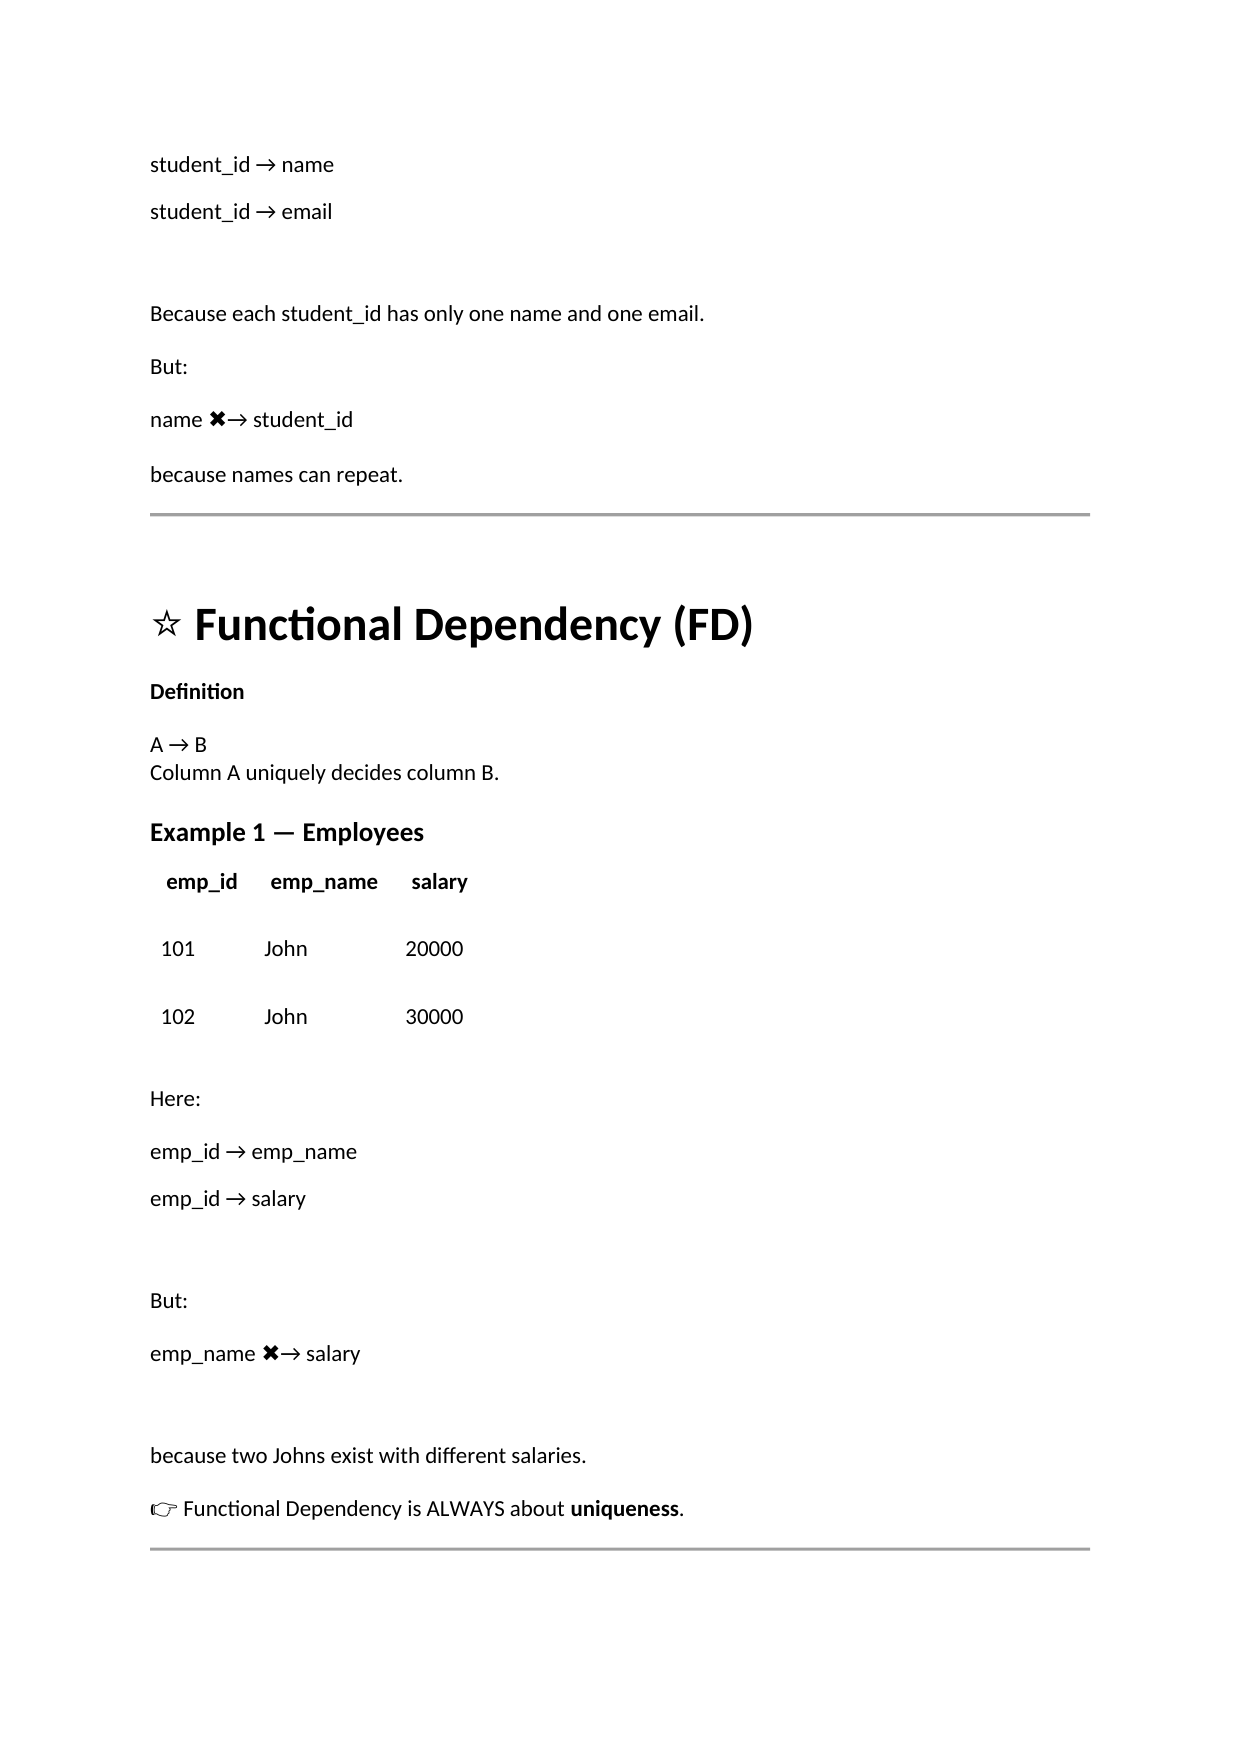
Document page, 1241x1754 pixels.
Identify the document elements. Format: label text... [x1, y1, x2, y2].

table_cell 30000 [395, 992, 484, 1059]
text emp_name ✖→ salary [150, 1339, 1090, 1367]
text student_id → email [150, 197, 1090, 225]
table_cell John [254, 992, 395, 1059]
text Here: [150, 1084, 1090, 1112]
text 👉 Functional Dependency is ALWAYS about uniqueness. [150, 1494, 1090, 1522]
text Because each student_id has only one name and one email. [150, 299, 1090, 327]
text A → B Column A uniquely decides column B. [150, 730, 1090, 786]
text student_id → name [150, 150, 1090, 178]
text name ✖→ student_id [150, 405, 1090, 433]
text because names can repeat. [150, 460, 1090, 488]
table_header salary [395, 857, 484, 924]
table_cell 101 [150, 924, 254, 992]
table_header emp_id [150, 857, 254, 924]
text Definition [150, 677, 1090, 705]
text But: [150, 1286, 1090, 1314]
table_header emp_name [254, 857, 395, 924]
subtitle ⭐ Functional Dependency (FD) [150, 593, 1090, 652]
table_cell John [254, 924, 395, 992]
text But: [150, 352, 1090, 380]
table_cell 20000 [395, 924, 484, 992]
text because two Johns exist with different salaries. [150, 1441, 1090, 1469]
text emp_id → emp_name [150, 1137, 1090, 1165]
subtitle Example 1 — Employees [150, 815, 1090, 848]
text emp_id → salary [150, 1184, 1090, 1212]
table_cell 102 [150, 992, 254, 1059]
